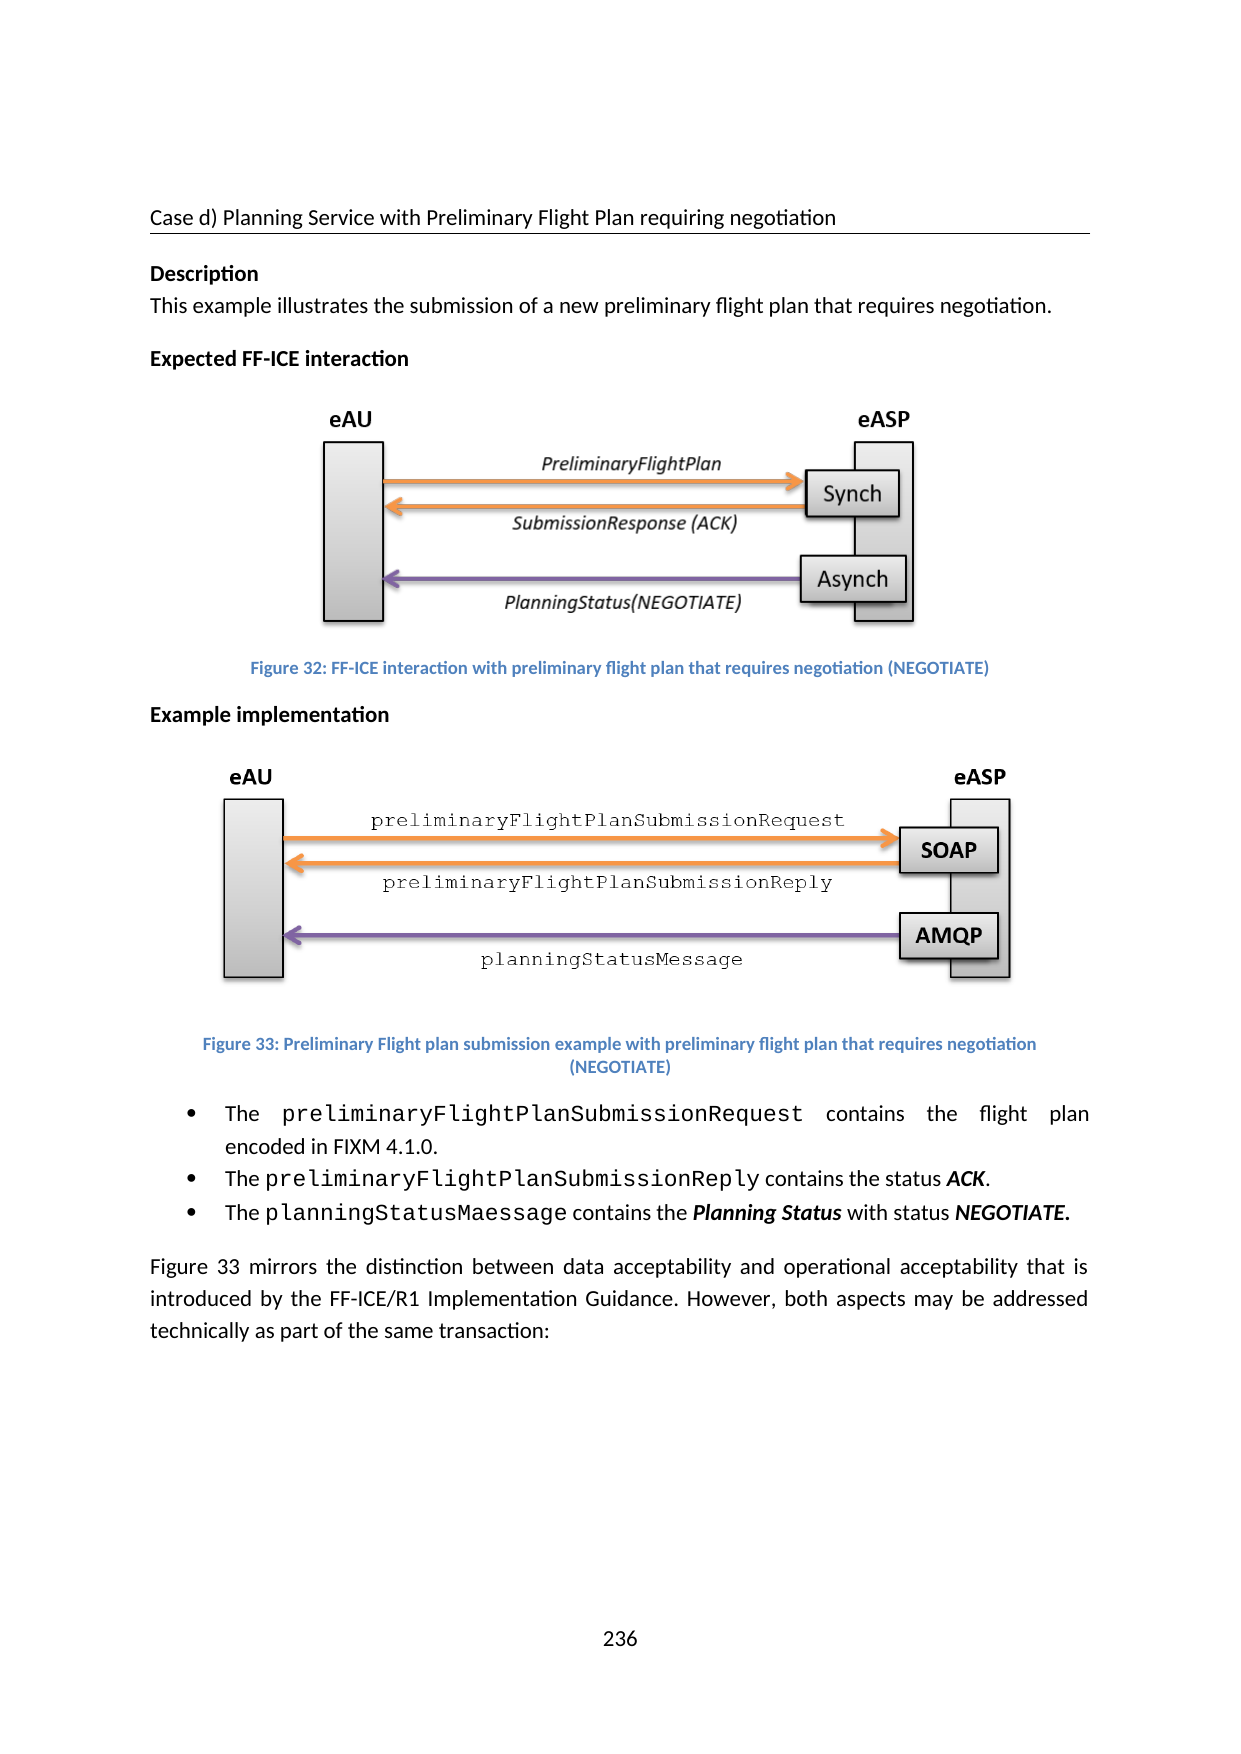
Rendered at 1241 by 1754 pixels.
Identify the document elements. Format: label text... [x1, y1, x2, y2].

text Expected FF-ICE interaction [150, 344, 1090, 372]
picture [210, 753, 1030, 1008]
text Case d) Planning Service with Preliminary Flight Plan requiring negotiation [150, 203, 1090, 233]
list The preliminaryFlightPlanSubmissionRequest contains the flight plan encoded in FIXM 4.1.0. [187, 1099, 1090, 1160]
picture [314, 397, 926, 632]
list The preliminaryFlightPlanSubmissionReply contains the status ACK. [187, 1164, 1090, 1193]
list The planningStatusMaessage contains the Planning Status with status NEGOTIATE. [187, 1198, 1090, 1227]
text Description This example illustrates the submission of a new preliminary flight plan that requires negotiation. [150, 259, 1090, 319]
text Example implementation [150, 700, 1090, 728]
